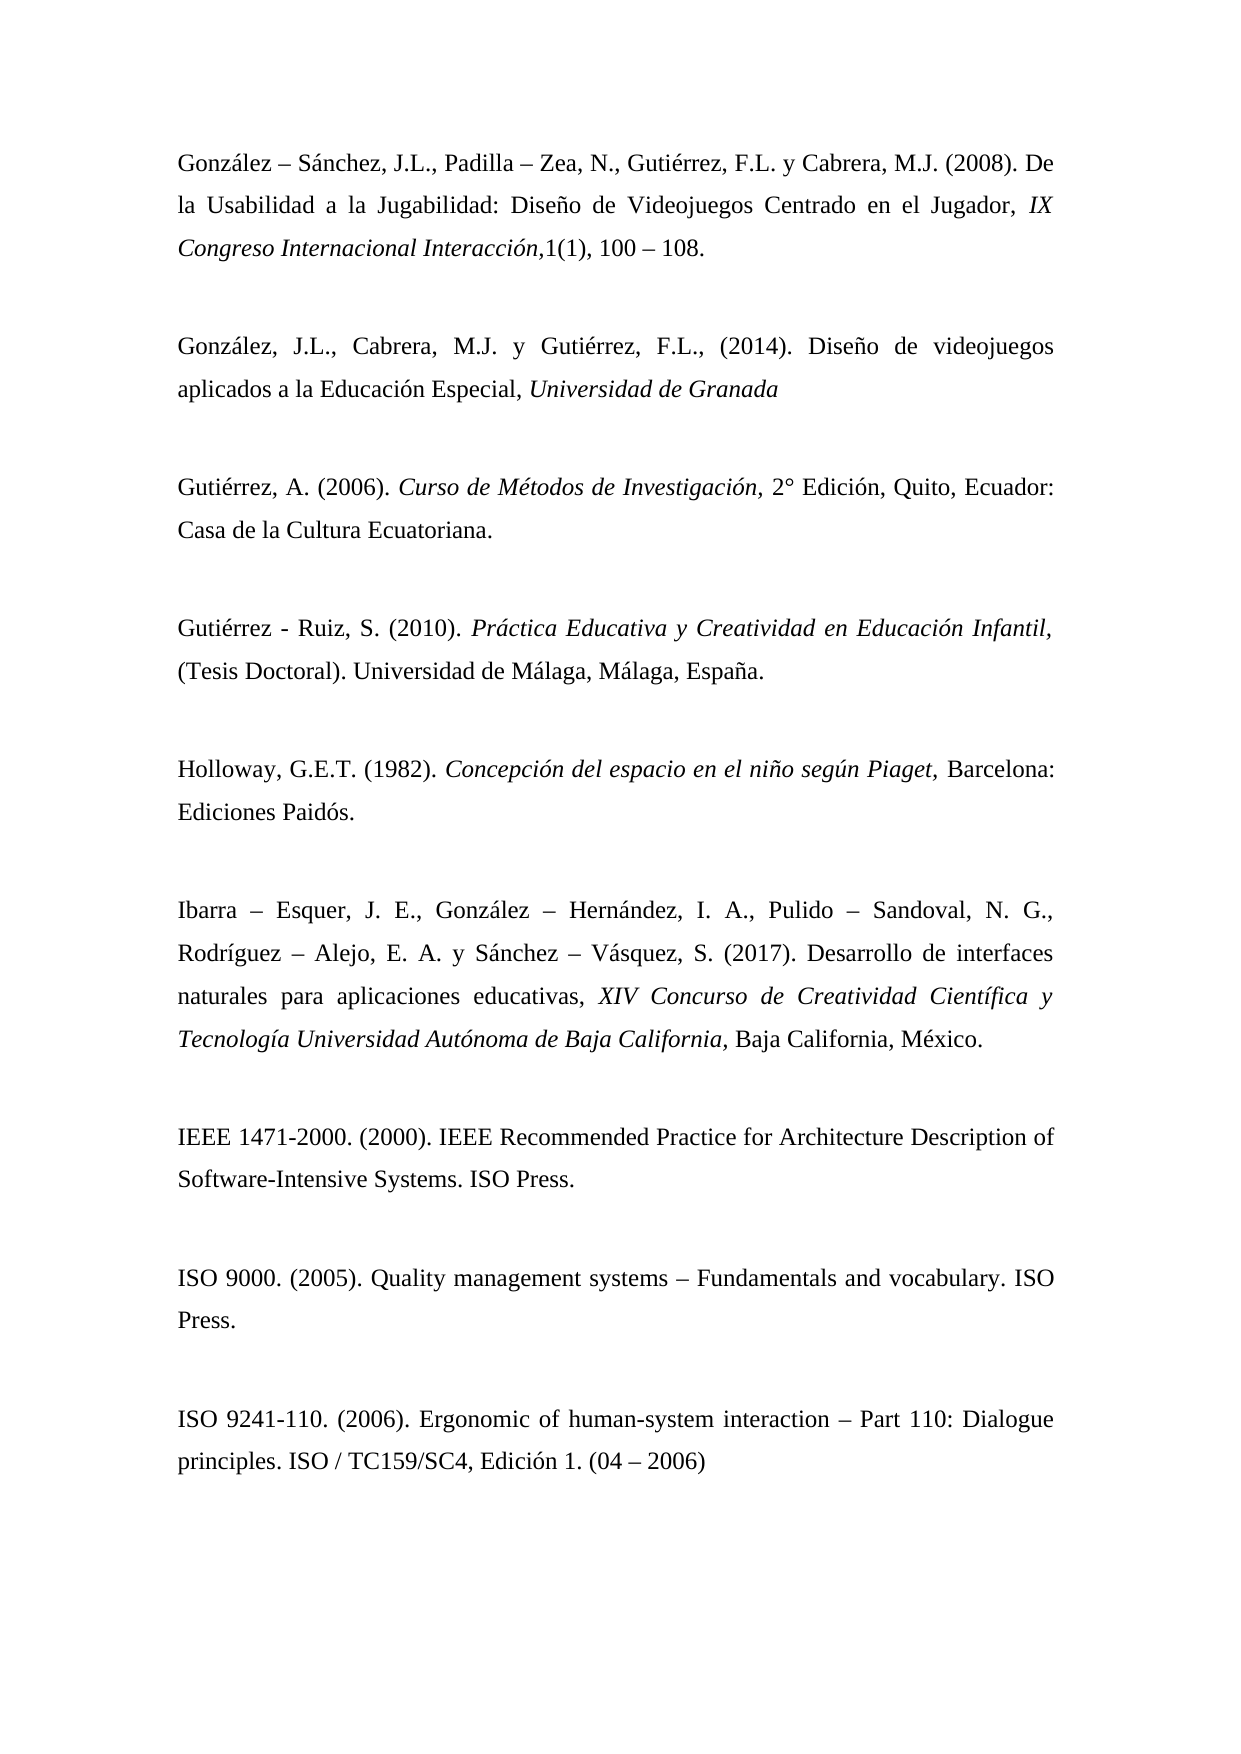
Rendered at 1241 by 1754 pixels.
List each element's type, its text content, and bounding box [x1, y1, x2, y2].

text ISO 9000. (2005). Quality management systems – Fundamentals and vocabulary. ISO Press. [177, 1263, 1055, 1334]
text ISO 9241-110. (2006). Ergonomic of human-system interaction – Part 110: Dialogue principles. ISO / TC159/SC4, Edición 1. (04 – 2006) [177, 1404, 1055, 1475]
text González – Sánchez, J.L., Padilla – Zea, N., Gutiérrez, F.L. y Cabrera, M.J. (2008). De la Usabilidad a la Jugabilidad: Diseño de Videojuegos Centrado en el Jugador, IX Congreso Internacional Interacción,1(1), 100 – 108. [177, 148, 1055, 262]
text IEEE 1471-2000. (2000). IEEE Recommended Practice for Architecture Description of Software-Intensive Systems. ISO Press. [177, 1122, 1055, 1193]
text Holloway, G.E.T. (1982). Concepción del espacio en el niño según Piaget, Barcelona: Ediciones Paidós. [177, 754, 1055, 826]
text González, J.L., Cabrera, M.J. y Gutiérrez, F.L., (2014). Diseño de videojuegos aplicados a la Educación Especial, Universidad de Granada [177, 331, 1055, 403]
text Ibarra – Esquer, J. E., González – Hernández, I. A., Pulido – Sandoval, N. G., Rodríguez – Alejo, E. A. y Sánchez – Vásquez, S. (2017). Desarrollo de interfaces naturales para aplicaciones educativas, XIV Concurso de Creatividad Científica y Tecnología Universidad Autónoma de Baja California, Baja California, México. [177, 895, 1055, 1052]
text Gutiérrez, A. (2006). Curso de Métodos de Investigación, 2° Edición, Quito, Ecuador: Casa de la Cultura Ecuatoriana. [177, 472, 1055, 544]
text Gutiérrez - Ruiz, S. (2010). Práctica Educativa y Creatividad en Educación Infantil, (Tesis Doctoral). Universidad de Málaga, Málaga, España. [177, 613, 1055, 685]
